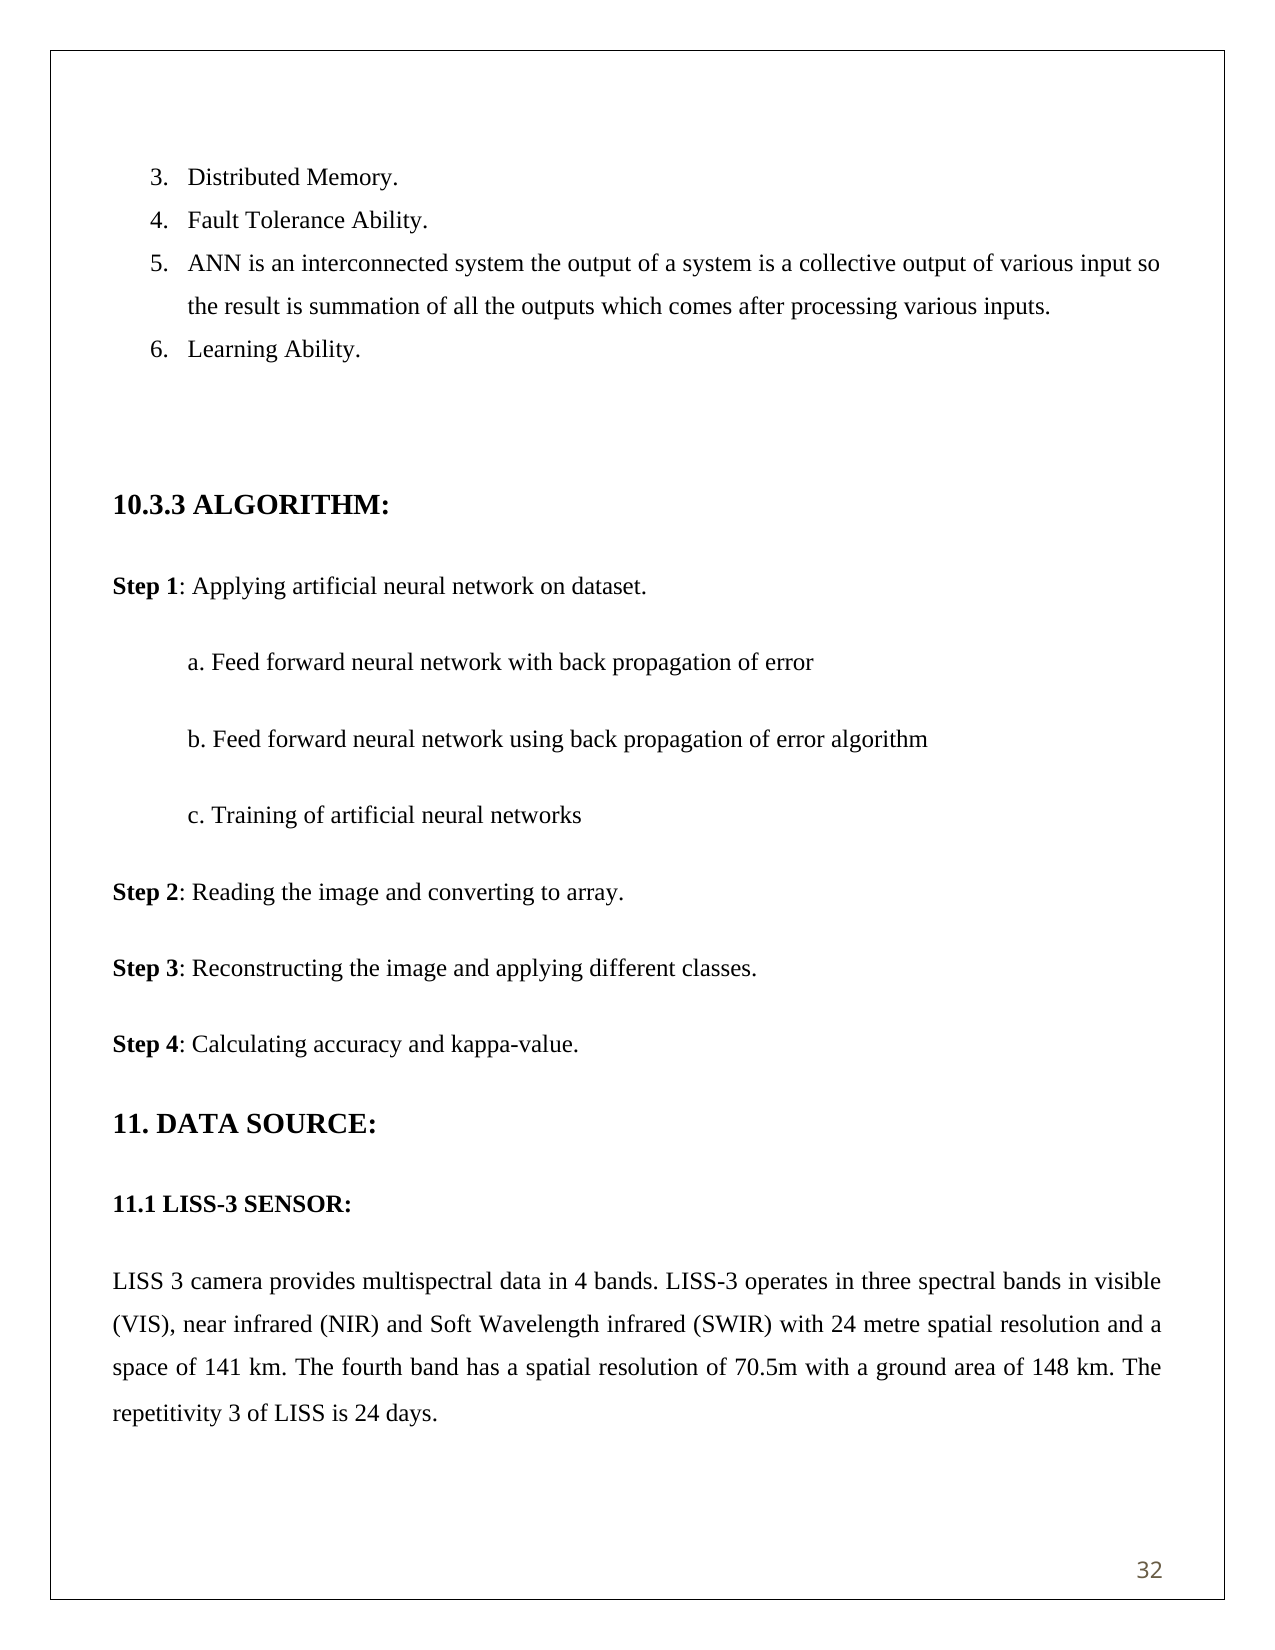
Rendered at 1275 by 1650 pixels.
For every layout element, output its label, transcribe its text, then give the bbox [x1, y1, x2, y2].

text a. Feed forward neural network with back propagation of error [112, 647, 1162, 676]
text b. Feed forward neural network using back propagation of error algorithm [112, 724, 1162, 752]
text LISS 3 camera provides multispectral data in 4 bands. LISS-3 operates in three spectral bands in visible (VIS), near infrared (NIR) and Soft Wavelength infrared (SWIR) with 24 metre spatial resolution and a space of 141 km. The fourth band has a spatial resolution of 70.5m with a ground area of 148 km. The repetitivity 3 of LISS is 24 days. [112, 1266, 1162, 1428]
text Step 1: Applying artificial neural network on dataset. [112, 571, 1162, 599]
list Fault Tolerance Ability. [150, 205, 1162, 233]
text 11. DATA SOURCE: [112, 1106, 1162, 1139]
list Learning Ability. [150, 334, 1162, 363]
text Step 2: Reading the image and converting to array. [112, 877, 1162, 905]
text Step 3: Reconstructing the image and applying different classes. [112, 953, 1162, 982]
text c. Training of artificial neural networks [112, 800, 1162, 829]
text Step 4: Calculating accuracy and kappa-value. [112, 1029, 1162, 1058]
list ANN is an interconnected system the output of a system is a collective output of various input so the result is summation of all the outputs which comes after processing various inputs. [150, 248, 1162, 320]
text 11.1 LISS-3 SENSOR: [112, 1189, 1162, 1218]
text 10.3.3 ALGORITHM: [112, 487, 1162, 521]
list Distributed Memory. [150, 162, 1162, 190]
